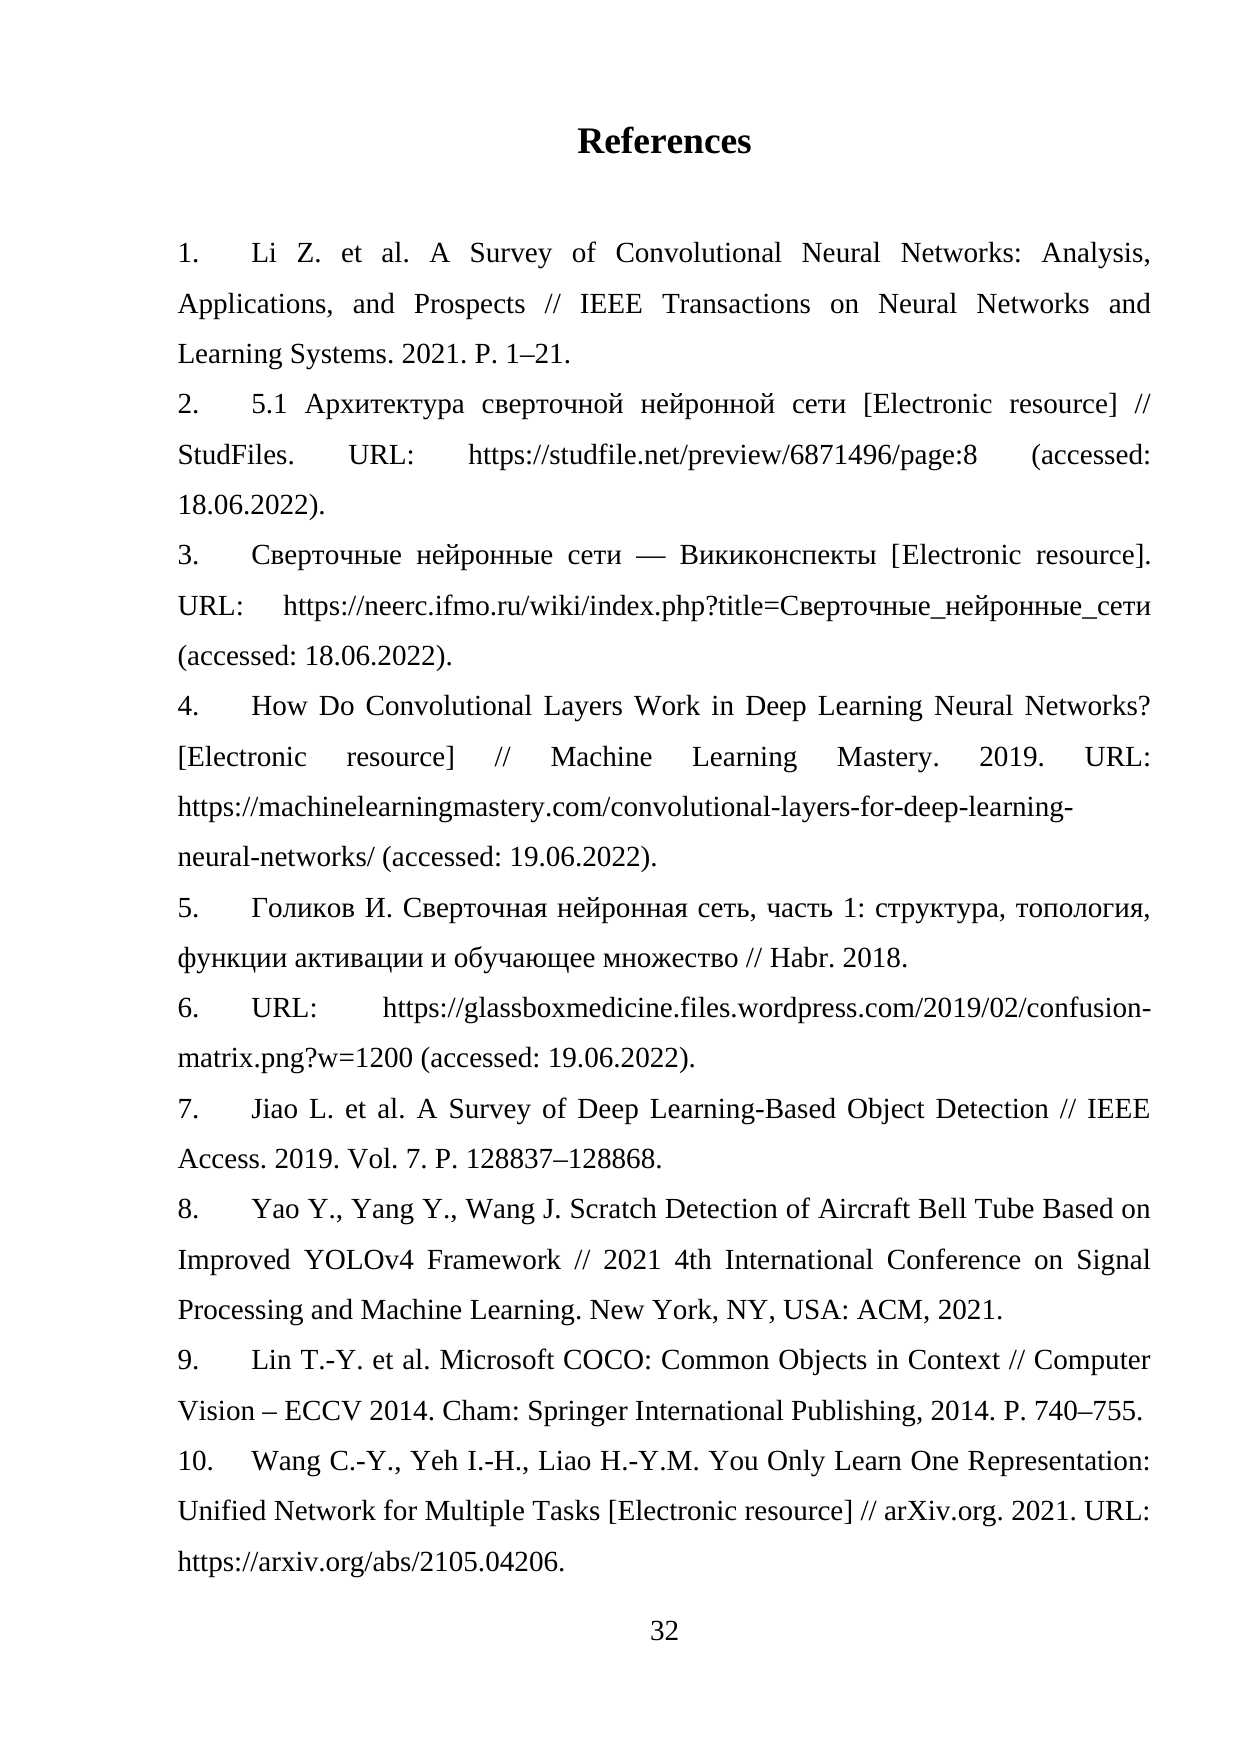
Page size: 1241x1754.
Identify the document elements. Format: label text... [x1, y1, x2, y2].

list How Do Convolutional Layers Work in Deep Learning Neural Networks? [Electronic resource] // Machine Learning Mastery. 2019. URL: https://machinelearningmastery.com/convolutional-layers-for-deep-learning-neural-networks/ (accessed: 19.06.2022). [177, 688, 1152, 873]
list Wang C.-Y., Yeh I.-H., Liao H.-Y.M. You Only Learn One Representation: Unified Network for Multiple Tasks [Electronic resource] // arXiv.org. 2021. URL: https://arxiv.org/abs/2105.04206. [177, 1443, 1152, 1577]
list Сверточные нейронные сети — Викиконспекты [Electronic resource]. URL: https://neerc.ifmo.ru/wiki/index.php?title=Сверточные_нейронные_сети (accessed: 18.06.2022). [177, 537, 1152, 672]
list Jiao L. et al. A Survey of Deep Learning-Based Object Detection // IEEE Access. 2019. Vol. 7. P. 128837–128868. [177, 1091, 1152, 1175]
list Yao Y., Yang Y., Wang J. Scratch Detection of Aircraft Bell Tube Based on Improved YOLOv4 Framework // 2021 4th International Conference on Signal Processing and Machine Learning. New York, NY, USA: ACM, 2021. [177, 1192, 1152, 1326]
list Lin T.-Y. et al. Microsoft COCO: Common Objects in Context // Computer Vision – ECCV 2014. Cham: Springer International Publishing, 2014. P. 740–755. [177, 1342, 1152, 1426]
list 5.1 Архитектура сверточной нейронной сети [Electronic resource] // StudFiles. URL: https://studfile.net/preview/6871496/page:8 (accessed: 18.06.2022). [177, 387, 1152, 521]
subtitle References [177, 118, 1152, 161]
list Li Z. et al. A Survey of Convolutional Neural Networks: Analysis, Applications, and Prospects // IEEE Transactions on Neural Networks and Learning Systems. 2021. P. 1–21. [177, 236, 1152, 370]
list URL: https://glassboxmedicine.files.wordpress.com/2019/02/confusion-matrix.png?w=1200 (accessed: 19.06.2022). [177, 990, 1152, 1074]
list Голиков И. Сверточная нейронная сеть, часть 1: структура, топология, функции активации и обучающее множество // Habr. 2018. [177, 890, 1152, 973]
